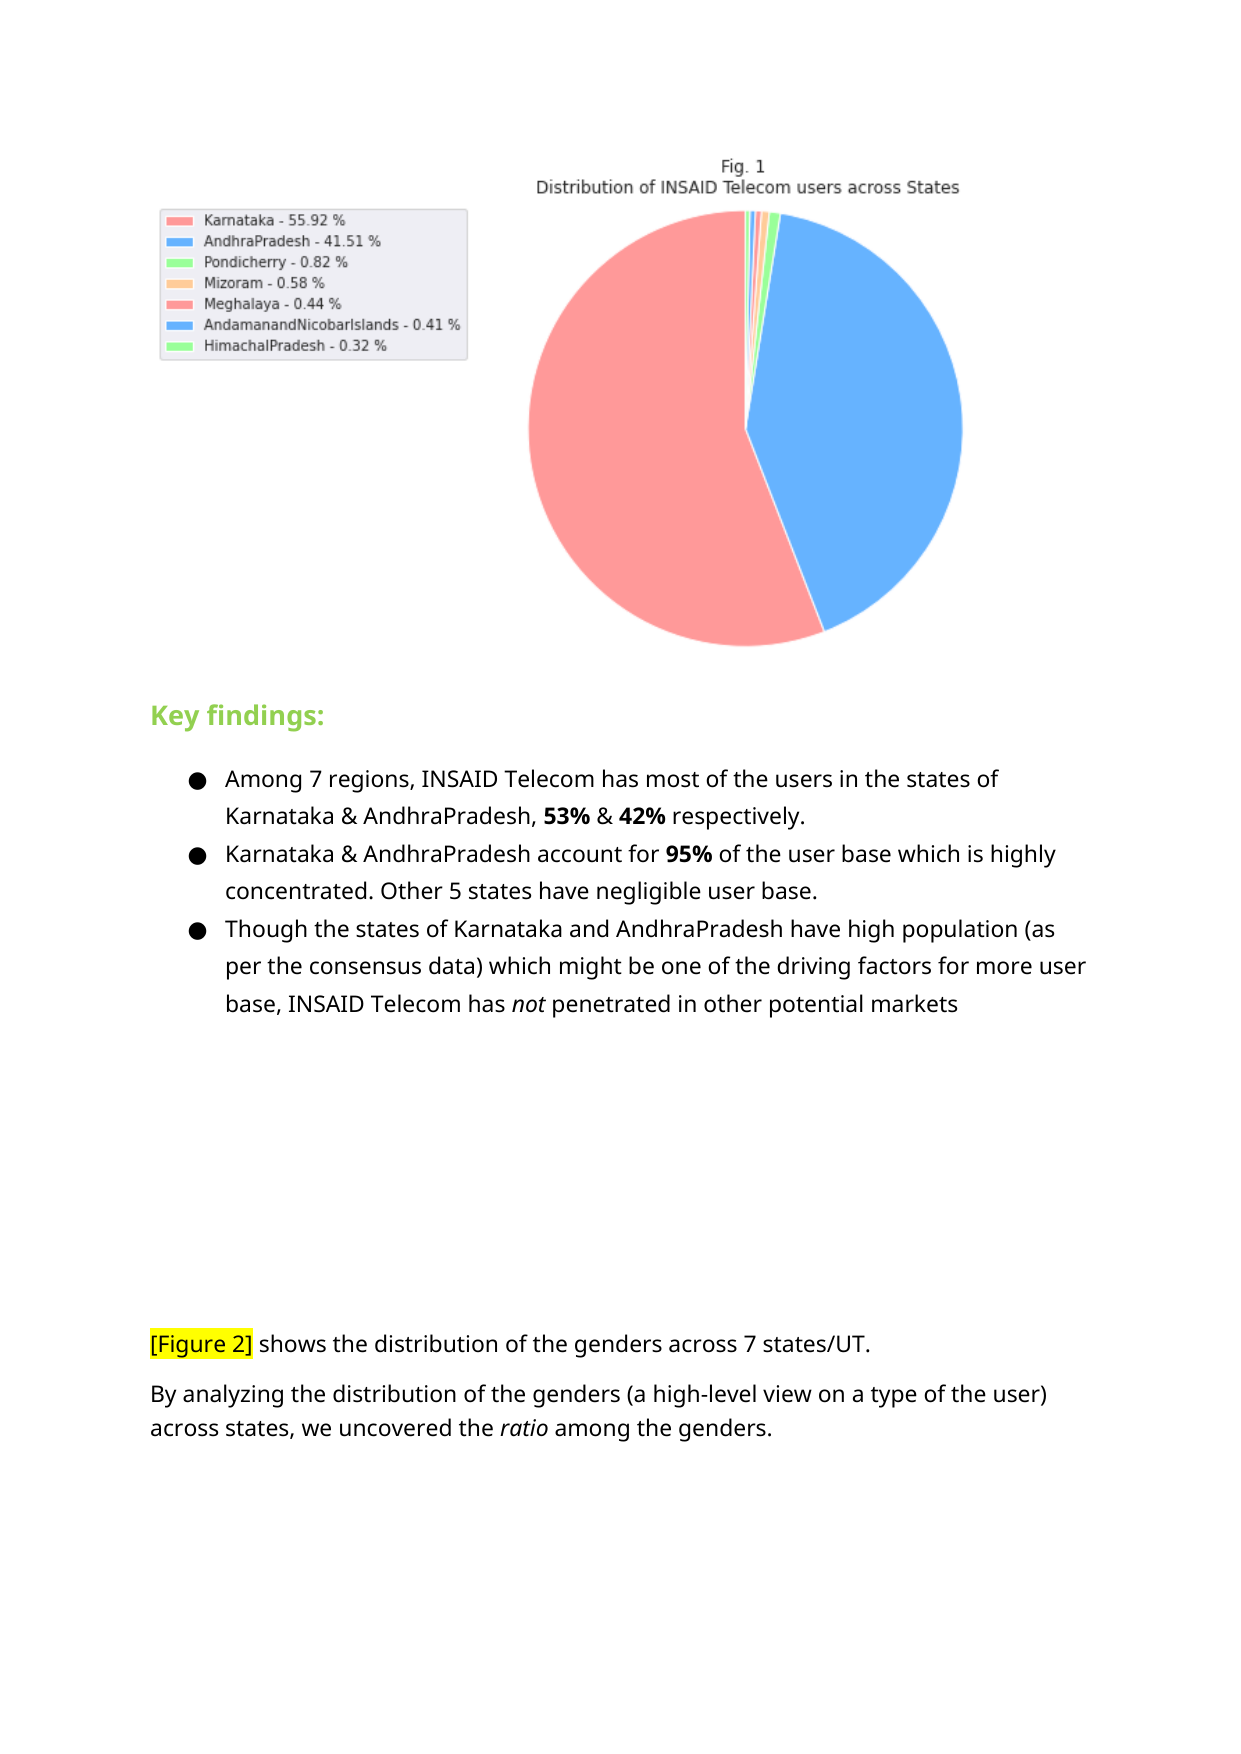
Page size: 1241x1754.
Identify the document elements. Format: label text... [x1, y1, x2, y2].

picture [150, 150, 981, 666]
text Key findings: [150, 697, 1090, 733]
list Among 7 regions, INSAID Telecom has most of the users in the states of Karnataka & AndhraPradesh, 53% & 42% respectively. [187, 763, 1090, 831]
text [Figure 2] shows the distribution of the genders across 7 states/UT. [253, 1328, 1090, 1359]
text By analyzing the distribution of the genders (a high-level view on a type of the user) across states, we uncovered the ratio among the genders. [150, 1378, 1090, 1443]
list Karnataka & AndhraPradesh account for 95% of the user base which is highly concentrated. Other 5 states have negligible user base. [187, 838, 1090, 906]
list Though the states of Karnataka and AndhraPradesh have high population (as per the consensus data) which might be one of the driving factors for more user base, INSAID Telecom has not penetrated in other potential markets [187, 913, 1090, 1019]
